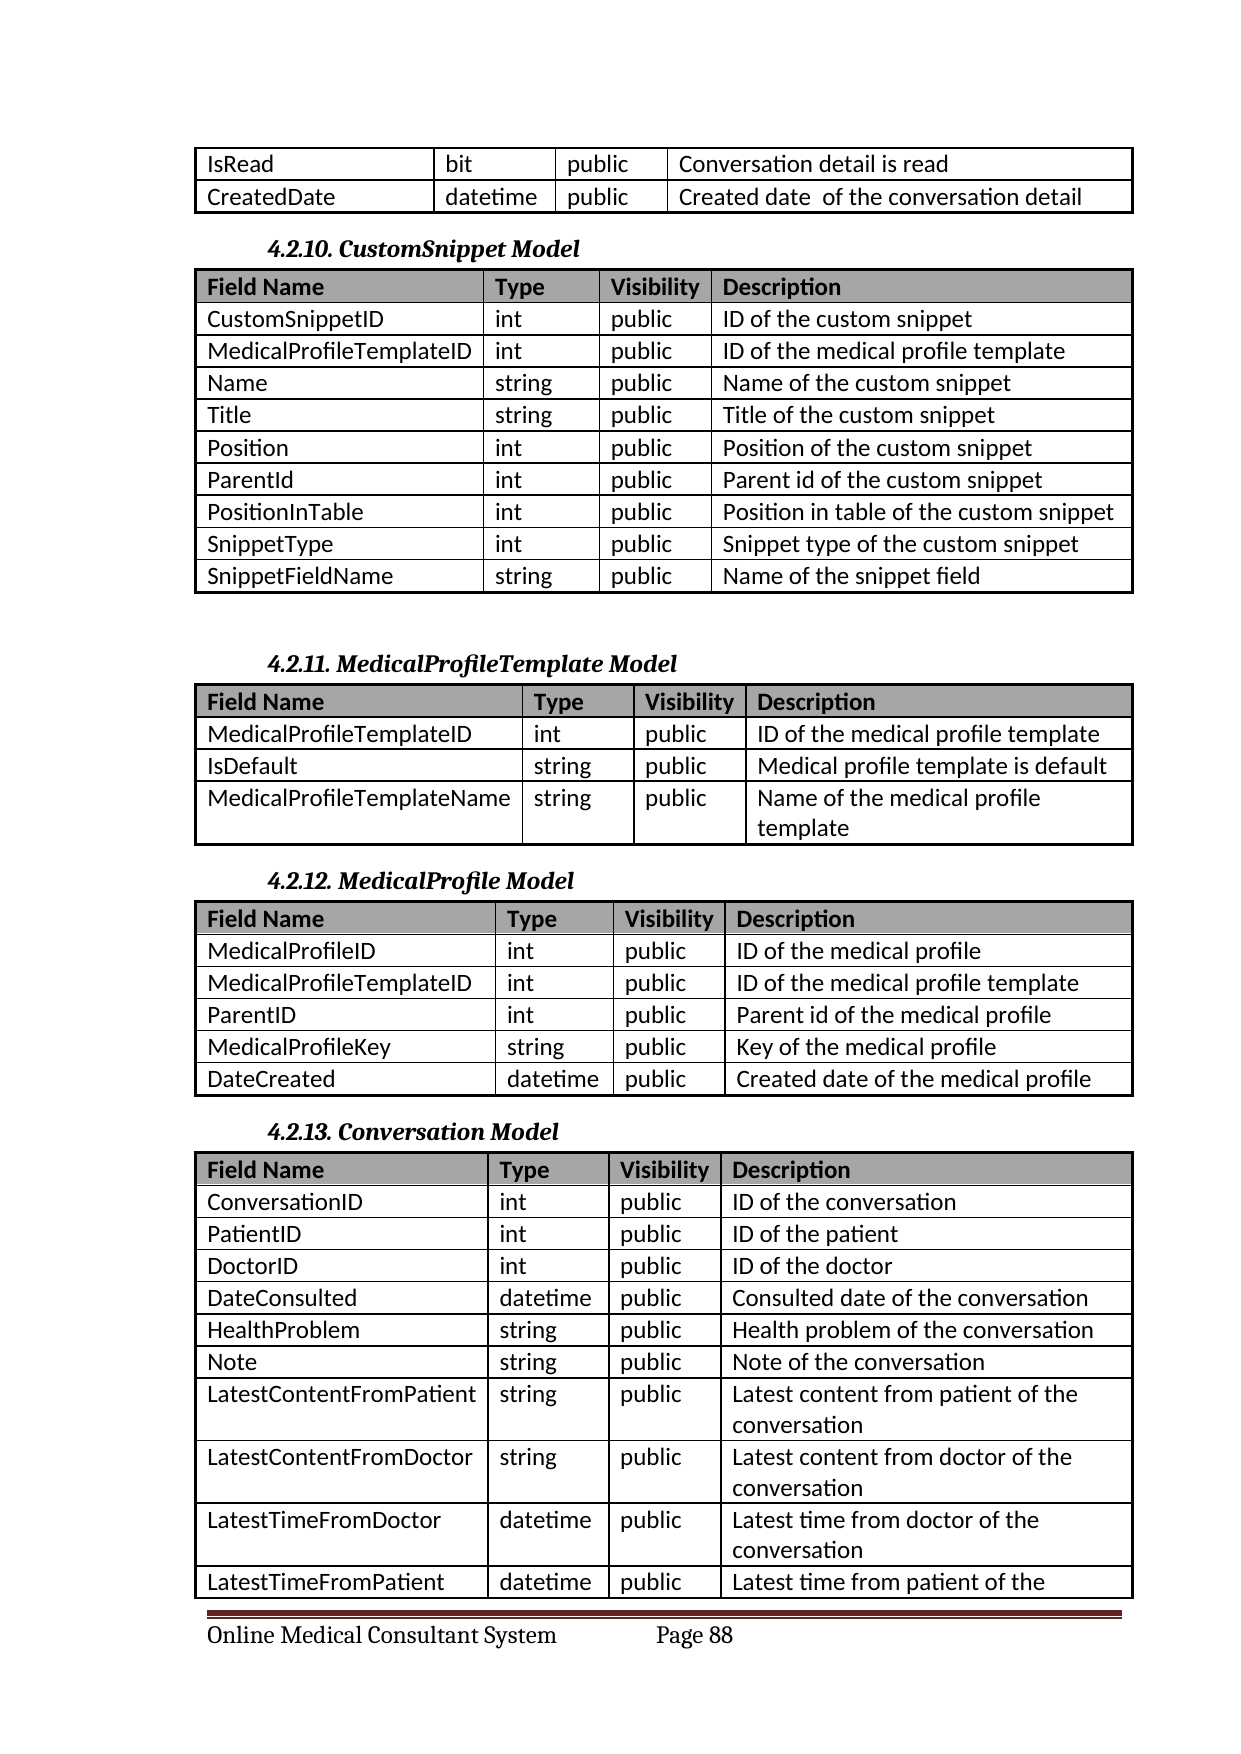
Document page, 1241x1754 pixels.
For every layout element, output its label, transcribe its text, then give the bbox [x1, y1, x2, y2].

table_cell public [610, 1379, 720, 1440]
table_cell public [600, 496, 711, 526]
table_cell public [614, 1063, 724, 1094]
table_cell IsRead [197, 149, 433, 179]
table_cell int [489, 1218, 608, 1249]
table_cell bit [435, 149, 555, 179]
table_cell ID of the conversation [722, 1186, 1131, 1217]
table_cell string [489, 1347, 608, 1377]
table_cell public [600, 528, 711, 558]
table_cell int [489, 1250, 608, 1281]
table_cell Latest time from doctor of the conversation [722, 1504, 1131, 1565]
subtitle CustomSnippet Model [267, 235, 1122, 264]
table_cell Position of the custom snippet [712, 432, 1131, 462]
table_header Description [712, 271, 1131, 302]
table_header Field Name [197, 271, 483, 302]
table_cell Conversation detail is read [668, 149, 1131, 179]
table_cell Parent id of the custom snippet [712, 464, 1131, 494]
table_cell public [556, 149, 667, 179]
table_cell ID of the doctor [722, 1250, 1131, 1281]
table_cell public [610, 1347, 720, 1377]
table_cell string [484, 560, 599, 591]
table_cell int [484, 496, 599, 526]
table_cell MedicalProfileTemplateID [197, 336, 483, 366]
table_cell public [610, 1218, 720, 1249]
table_cell public [600, 464, 711, 494]
table_cell ID of the medical profile template [712, 336, 1131, 366]
table_cell string [484, 400, 599, 430]
table_cell Latest content from patient of the conversation [722, 1379, 1131, 1440]
table_cell ID of the medical profile template [726, 967, 1131, 998]
table_cell public [600, 400, 711, 430]
table_cell ID of the patient [722, 1218, 1131, 1249]
table_cell Name of the custom snippet [712, 368, 1131, 398]
table_cell string [484, 368, 599, 398]
subtitle MedicalProfileTemplate Model [267, 649, 1122, 678]
table_header Description [726, 903, 1131, 933]
table_cell ConversationID [197, 1186, 487, 1217]
table_cell public [610, 1282, 720, 1313]
table_cell string [523, 750, 633, 780]
table_cell PositionInTable [197, 496, 483, 526]
table_cell int [484, 464, 599, 494]
table_cell DoctorID [197, 1250, 487, 1281]
table_cell ID of the medical profile template [747, 718, 1131, 748]
table_cell HealthProblem [197, 1315, 487, 1345]
table_cell ParentID [197, 999, 495, 1030]
table_cell public [610, 1441, 720, 1502]
table_cell int [484, 528, 599, 558]
table_header Field Name [197, 1154, 487, 1184]
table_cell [722, 1567, 1131, 1597]
table_header Visibility [635, 686, 745, 716]
table_cell datetime [496, 1063, 613, 1094]
table_cell Name of the medical profile template [747, 782, 1131, 843]
table_cell SnippetType [197, 528, 483, 558]
table_cell public [600, 560, 711, 591]
table_header Type [523, 686, 633, 716]
table_cell int [484, 336, 599, 366]
table_cell PatientID [197, 1218, 487, 1249]
table_cell public [635, 750, 745, 780]
table_cell public [610, 1567, 720, 1597]
table_header Type [496, 903, 613, 933]
table_cell public [610, 1315, 720, 1345]
table_cell Latest content from doctor of the conversation [722, 1441, 1131, 1502]
table_header Visibility [614, 903, 724, 933]
table_cell Position in table of the custom snippet [712, 496, 1131, 526]
table_cell ID of the custom snippet [712, 303, 1131, 334]
table_cell public [610, 1186, 720, 1217]
table_header Type [489, 1154, 608, 1184]
table_cell datetime [489, 1282, 608, 1313]
table_cell public [610, 1250, 720, 1281]
table_cell Name [197, 368, 483, 398]
table_cell Note [197, 1347, 487, 1377]
table_cell int [496, 967, 613, 998]
table_cell datetime [435, 181, 555, 211]
table_cell CreatedDate [197, 181, 433, 211]
table_cell public [600, 303, 711, 334]
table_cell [197, 1567, 487, 1597]
table_cell IsDefault [197, 750, 522, 780]
table_cell Title of the custom snippet [712, 400, 1131, 430]
table_cell LatestTimeFromDoctor [197, 1504, 487, 1565]
table_cell MedicalProfileTemplateID [197, 718, 522, 748]
table_cell LatestContentFromPatient [197, 1379, 487, 1440]
table_cell MedicalProfileTemplateName [197, 782, 522, 843]
table_cell SnippetFieldName [197, 560, 483, 591]
table_cell datetime [489, 1567, 608, 1597]
table_cell Note of the conversation [722, 1347, 1131, 1377]
table_header Type [484, 271, 599, 302]
table_cell MedicalProfileID [197, 935, 495, 966]
table_cell string [489, 1441, 608, 1502]
table_cell Position [197, 432, 483, 462]
table_cell int [496, 935, 613, 966]
table_cell Created date of the medical profile [726, 1063, 1131, 1094]
table_cell Key of the medical profile [726, 1031, 1131, 1062]
table_cell public [614, 967, 724, 998]
table_cell Medical profile template is default [747, 750, 1131, 780]
table_cell public [600, 336, 711, 366]
table_cell public [614, 999, 724, 1030]
table_cell public [556, 181, 667, 211]
table_cell public [600, 368, 711, 398]
table_cell Name of the snippet field [712, 560, 1131, 591]
table_cell int [489, 1186, 608, 1217]
table_cell DateConsulted [197, 1282, 487, 1313]
table_cell Title [197, 400, 483, 430]
table_cell ParentId [197, 464, 483, 494]
table_cell public [614, 1031, 724, 1062]
table_header Visibility [600, 271, 711, 302]
table_cell MedicalProfileKey [197, 1031, 495, 1062]
table_cell Created date of the conversation detail [668, 181, 1131, 211]
table_header Field Name [197, 686, 522, 716]
table_cell ID of the medical profile [726, 935, 1131, 966]
table_cell MedicalProfileTemplateID [197, 967, 495, 998]
subtitle MedicalProfile Model [267, 867, 1122, 896]
table_cell public [635, 782, 745, 843]
table_header Description [722, 1154, 1131, 1184]
table_cell datetime [489, 1504, 608, 1565]
table_cell DateCreated [197, 1063, 495, 1094]
table_cell string [489, 1315, 608, 1345]
table_cell Parent id of the medical profile [726, 999, 1131, 1030]
table_cell string [523, 782, 633, 843]
table_cell int [496, 999, 613, 1030]
table_header Description [747, 686, 1131, 716]
table_cell public [635, 718, 745, 748]
table_cell int [484, 432, 599, 462]
table_cell string [489, 1379, 608, 1440]
table_header Visibility [610, 1154, 720, 1184]
table_cell Health problem of the conversation [722, 1315, 1131, 1345]
table_cell Consulted date of the conversation [722, 1282, 1131, 1313]
table_cell Snippet type of the custom snippet [712, 528, 1131, 558]
table_cell int [523, 718, 633, 748]
table_header Field Name [197, 903, 495, 933]
table_cell CustomSnippetID [197, 303, 483, 334]
table_cell public [610, 1504, 720, 1565]
subtitle Conversation Model [267, 1118, 1122, 1147]
table_cell LatestContentFromDoctor [197, 1441, 487, 1502]
table_cell int [484, 303, 599, 334]
table_cell public [600, 432, 711, 462]
table_cell string [496, 1031, 613, 1062]
table_cell public [614, 935, 724, 966]
